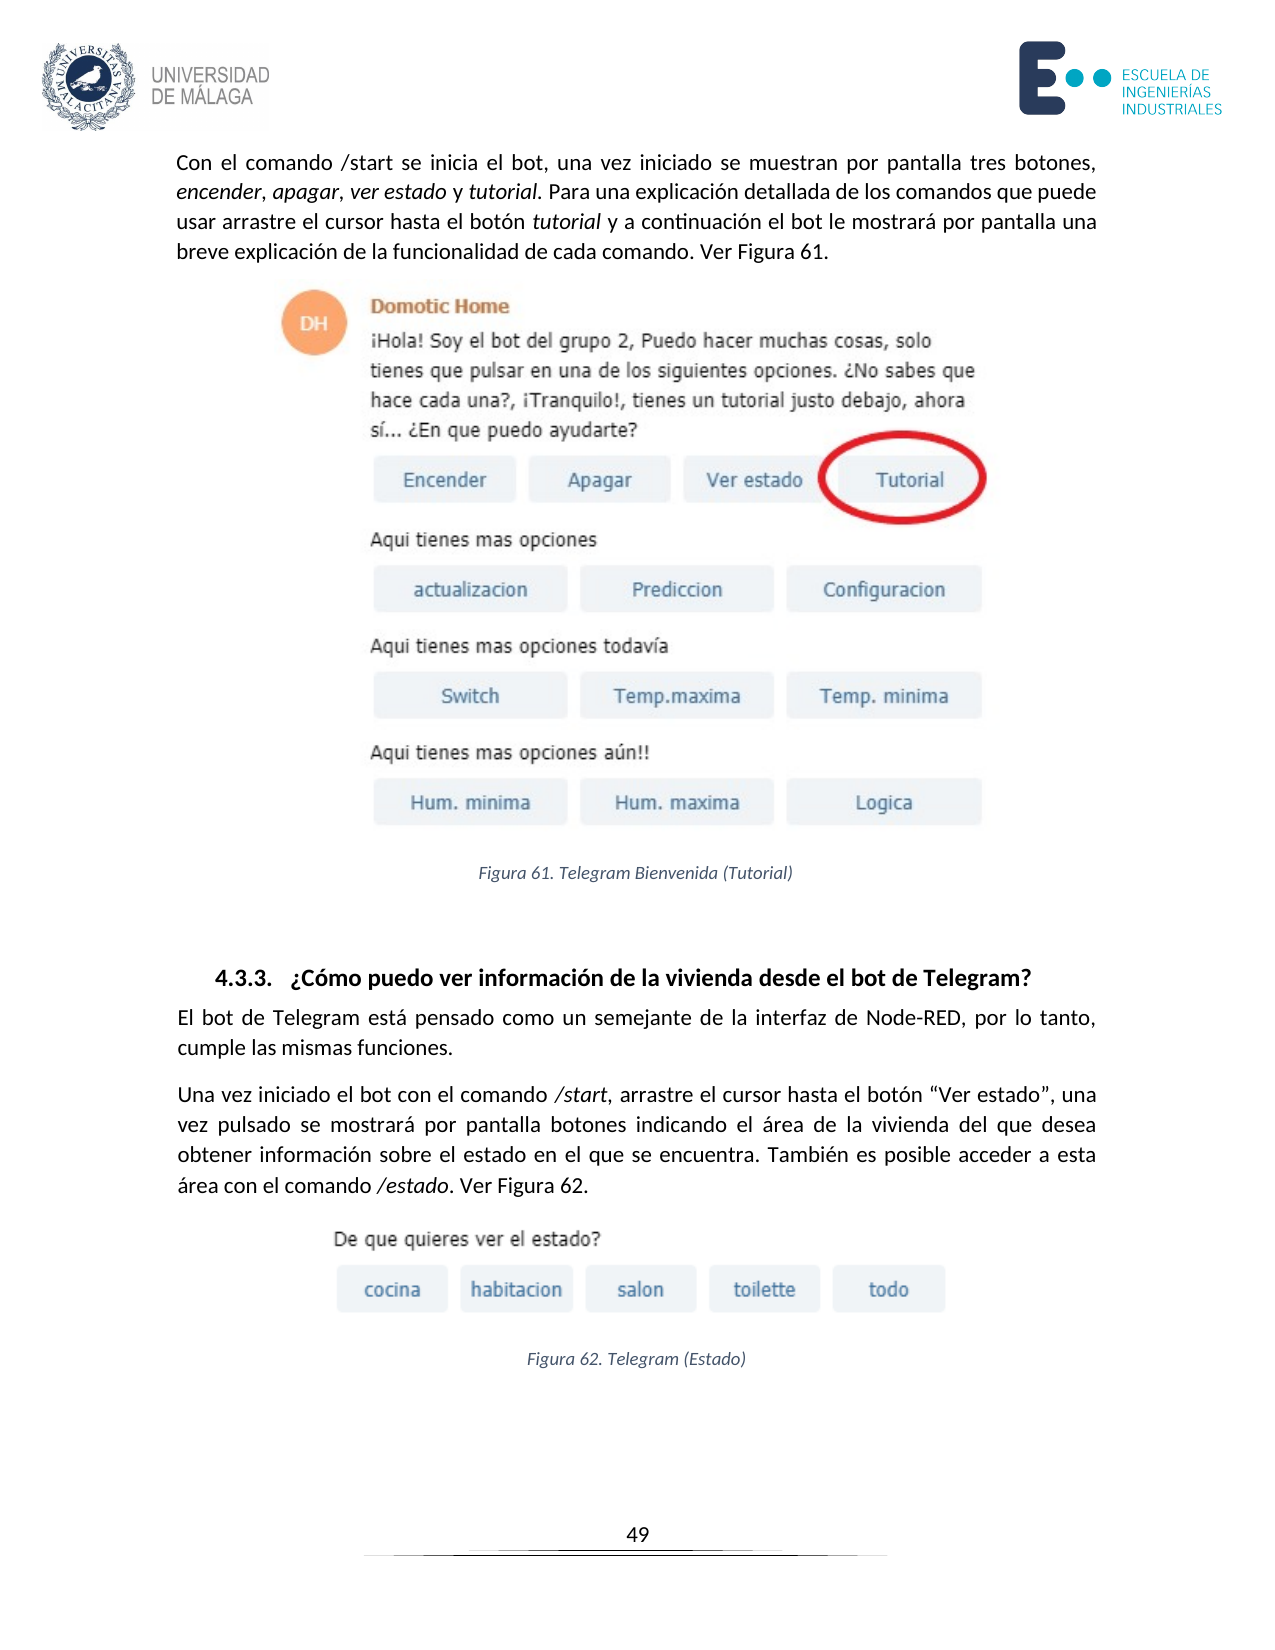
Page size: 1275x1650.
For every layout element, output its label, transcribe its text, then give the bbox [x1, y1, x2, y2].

picture [41, 43, 269, 131]
picture [320, 1222, 955, 1338]
text Una vez iniciado el bot con el comando /start, arrastre el cursor hasta el botón “Ver estado”, una vez pulsado se mostrará por pantalla botones indicando el área de la vivienda del que desea obtener información sobre el estado en el que se encuentra. También es posible acceder a esta área con el comando /estado. Ver Figura 62. [177, 1080, 1098, 1199]
subtitle ¿Cómo puedo ver información de la vivienda desde el bot de Telegram? [215, 962, 1098, 992]
picture [999, 21, 1242, 135]
picture [274, 279, 1001, 852]
text Con el comando /start se inicia el bot, una vez iniciado se muestran por pantalla tres botones, encender, apagar, ver estado y tutorial. Para una explicación detallada de los comandos que puede usar arrastre el cursor hasta el botón tutorial y a continuación el bot le mostrará por pantalla una breve explicación de la funcionalidad de cada comando. Ver Figura 61. [176, 148, 1098, 265]
text El bot de Telegram está pensado como un semejante de la interfaz de Node-RED, por lo tanto, cumple las mismas funciones. [177, 1003, 1098, 1061]
